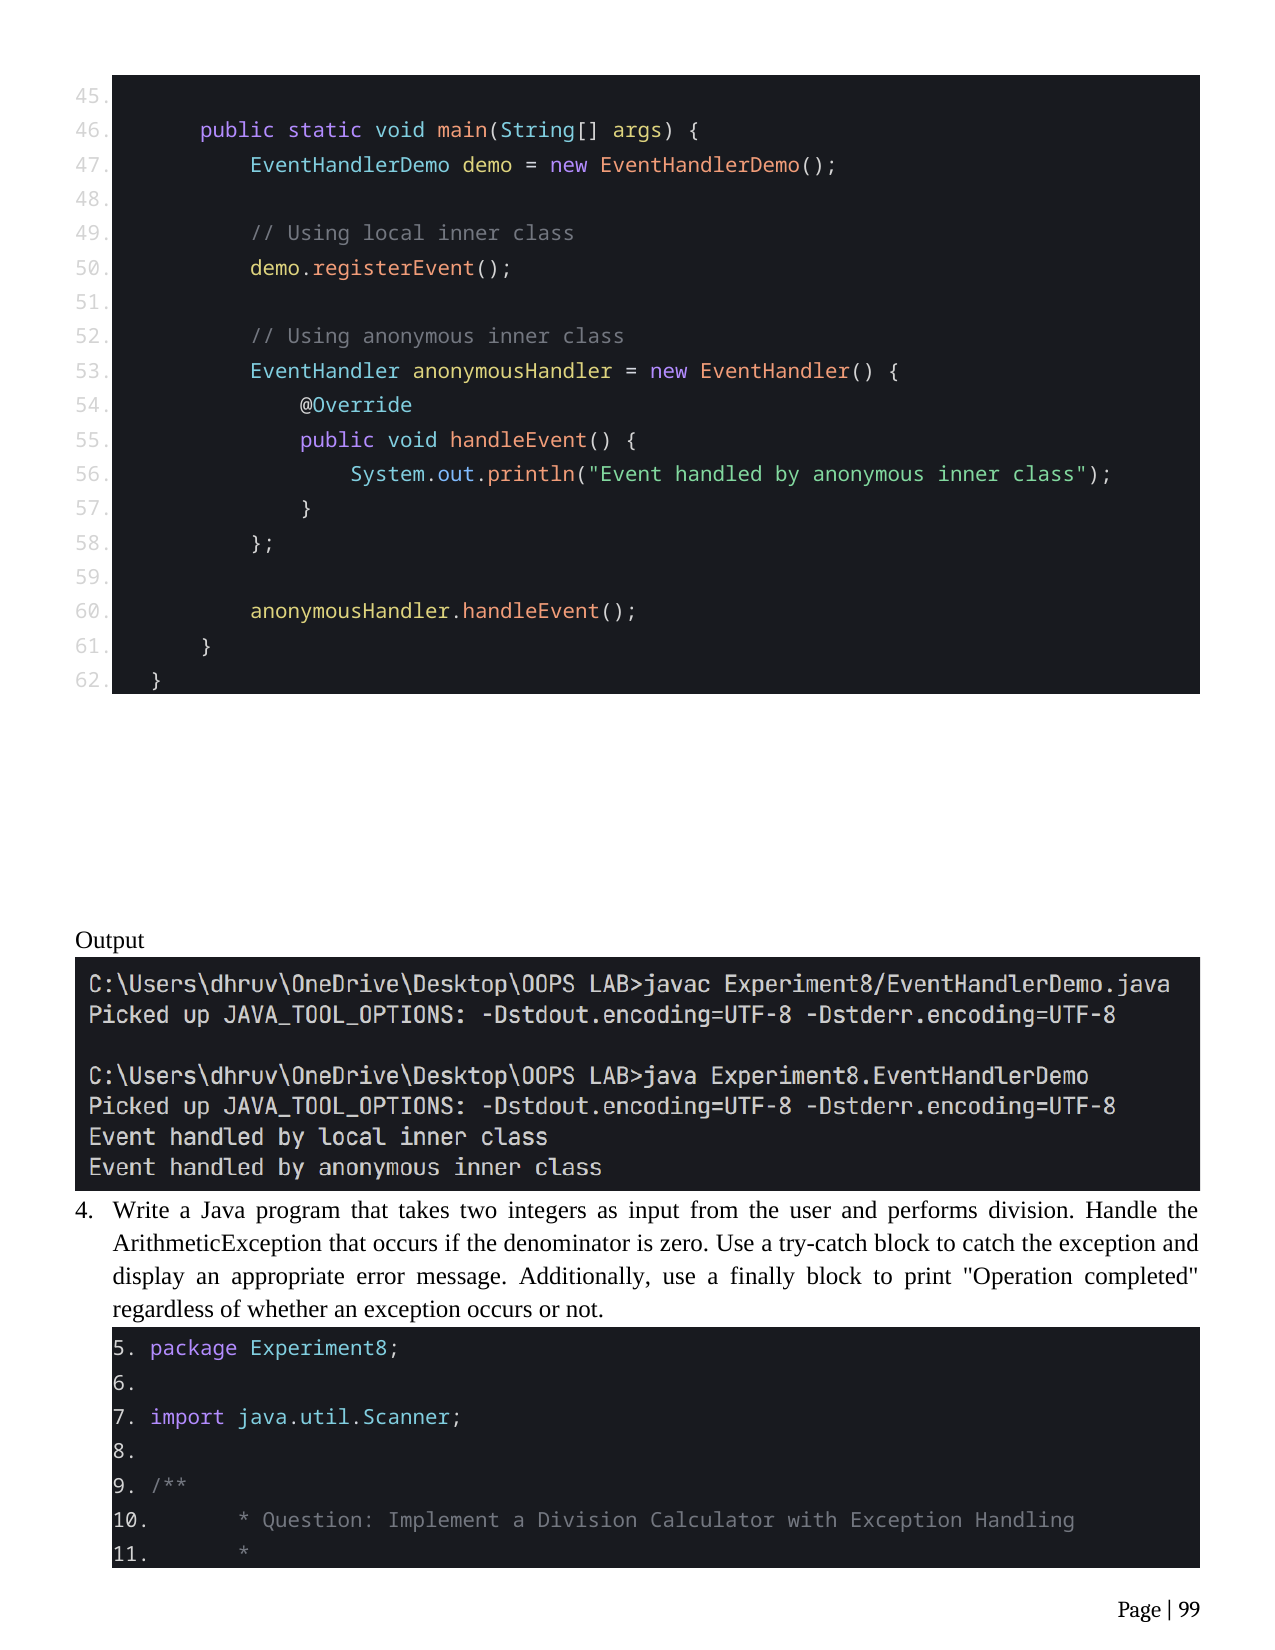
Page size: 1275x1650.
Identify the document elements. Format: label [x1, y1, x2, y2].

picture [75, 957, 1200, 1191]
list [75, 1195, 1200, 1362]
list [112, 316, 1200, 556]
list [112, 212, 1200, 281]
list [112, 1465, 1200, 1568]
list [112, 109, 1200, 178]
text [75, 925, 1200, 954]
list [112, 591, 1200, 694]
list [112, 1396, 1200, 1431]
